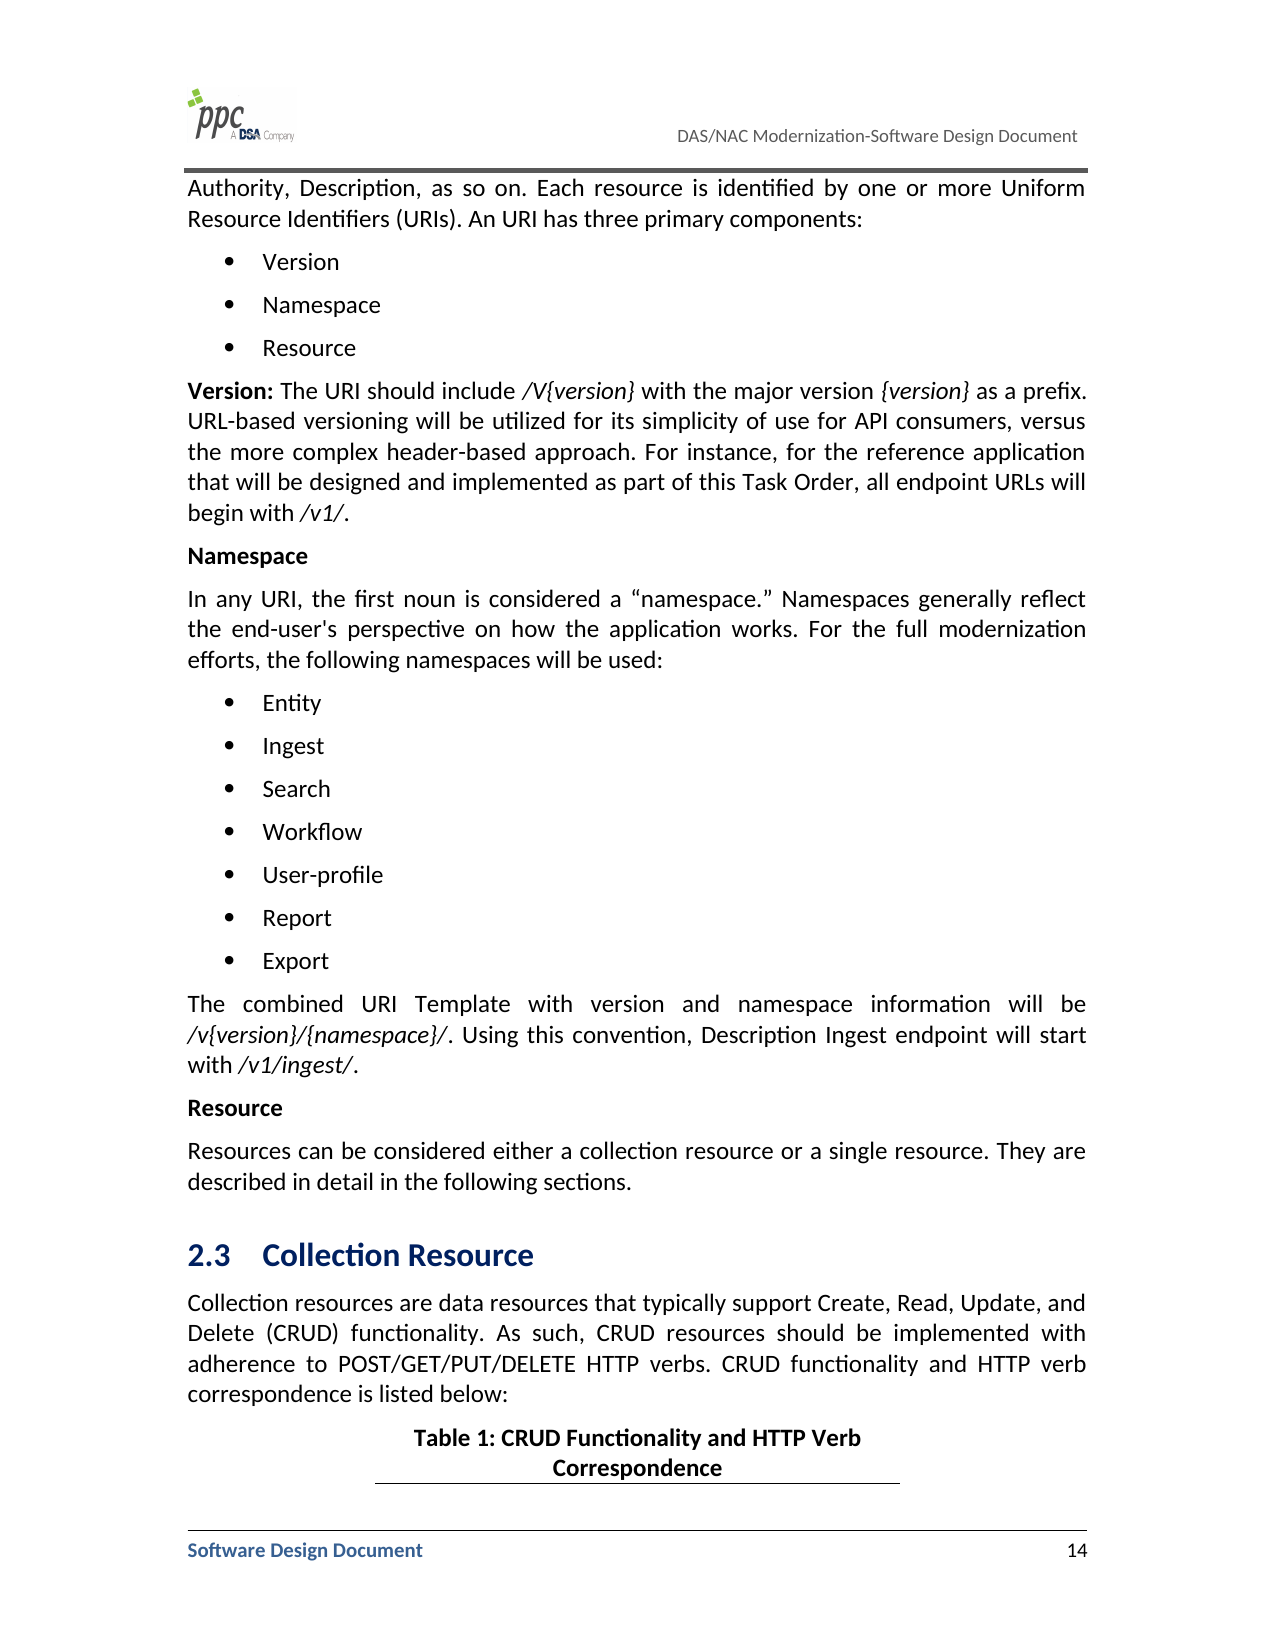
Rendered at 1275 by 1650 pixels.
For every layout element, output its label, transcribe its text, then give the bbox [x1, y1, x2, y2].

list Ingest [225, 730, 1087, 761]
list Version [225, 246, 1087, 276]
list Entity [225, 687, 1087, 718]
list Export [225, 945, 1087, 976]
text Collection resources are data resources that typically support Create, Read, Update, and Delete (CRUD) functionality. As such, CRUD resources should be implemented with adherence to POST/GET/PUT/DELETE HTTP verbs. CRUD functionality and HTTP verb correspondence is listed below: [187, 1287, 1087, 1409]
text Resources can be considered either a collection resource or a single resource. They are described in detail in the following sections. [187, 1135, 1087, 1196]
text The combined URI Template with version and namespace information will be /v{version}/{namespace}/. Using this convention, Description Ingest endpoint will start with /v1/ingest/. [187, 988, 1087, 1080]
text Namespace [187, 540, 1087, 571]
list Workflow [225, 816, 1087, 847]
picture [187, 87, 297, 143]
list Namespace [225, 289, 1087, 319]
text Resource [187, 1092, 1087, 1123]
list Search [225, 773, 1087, 804]
list User-profile [225, 859, 1087, 890]
subtitle Collection Resource [187, 1234, 1087, 1274]
list Resource [225, 332, 1087, 362]
list Report [225, 902, 1087, 933]
text Version: The URI should include /V{version} with the major version {version} as a prefix. URL-based versioning will be utilized for its simplicity of use for API consumers, versus the more complex header-based approach. For instance, for the reference application that will be designed and implemented as part of this Task Order, all endpoint URLs will begin with /v1/. [187, 375, 1087, 527]
text In any URI, the first noun is considered a “namespace.” Namespaces generally reflect the end-user's perspective on how the application works. For the full modernization efforts, the following namespaces will be used: [187, 583, 1087, 674]
